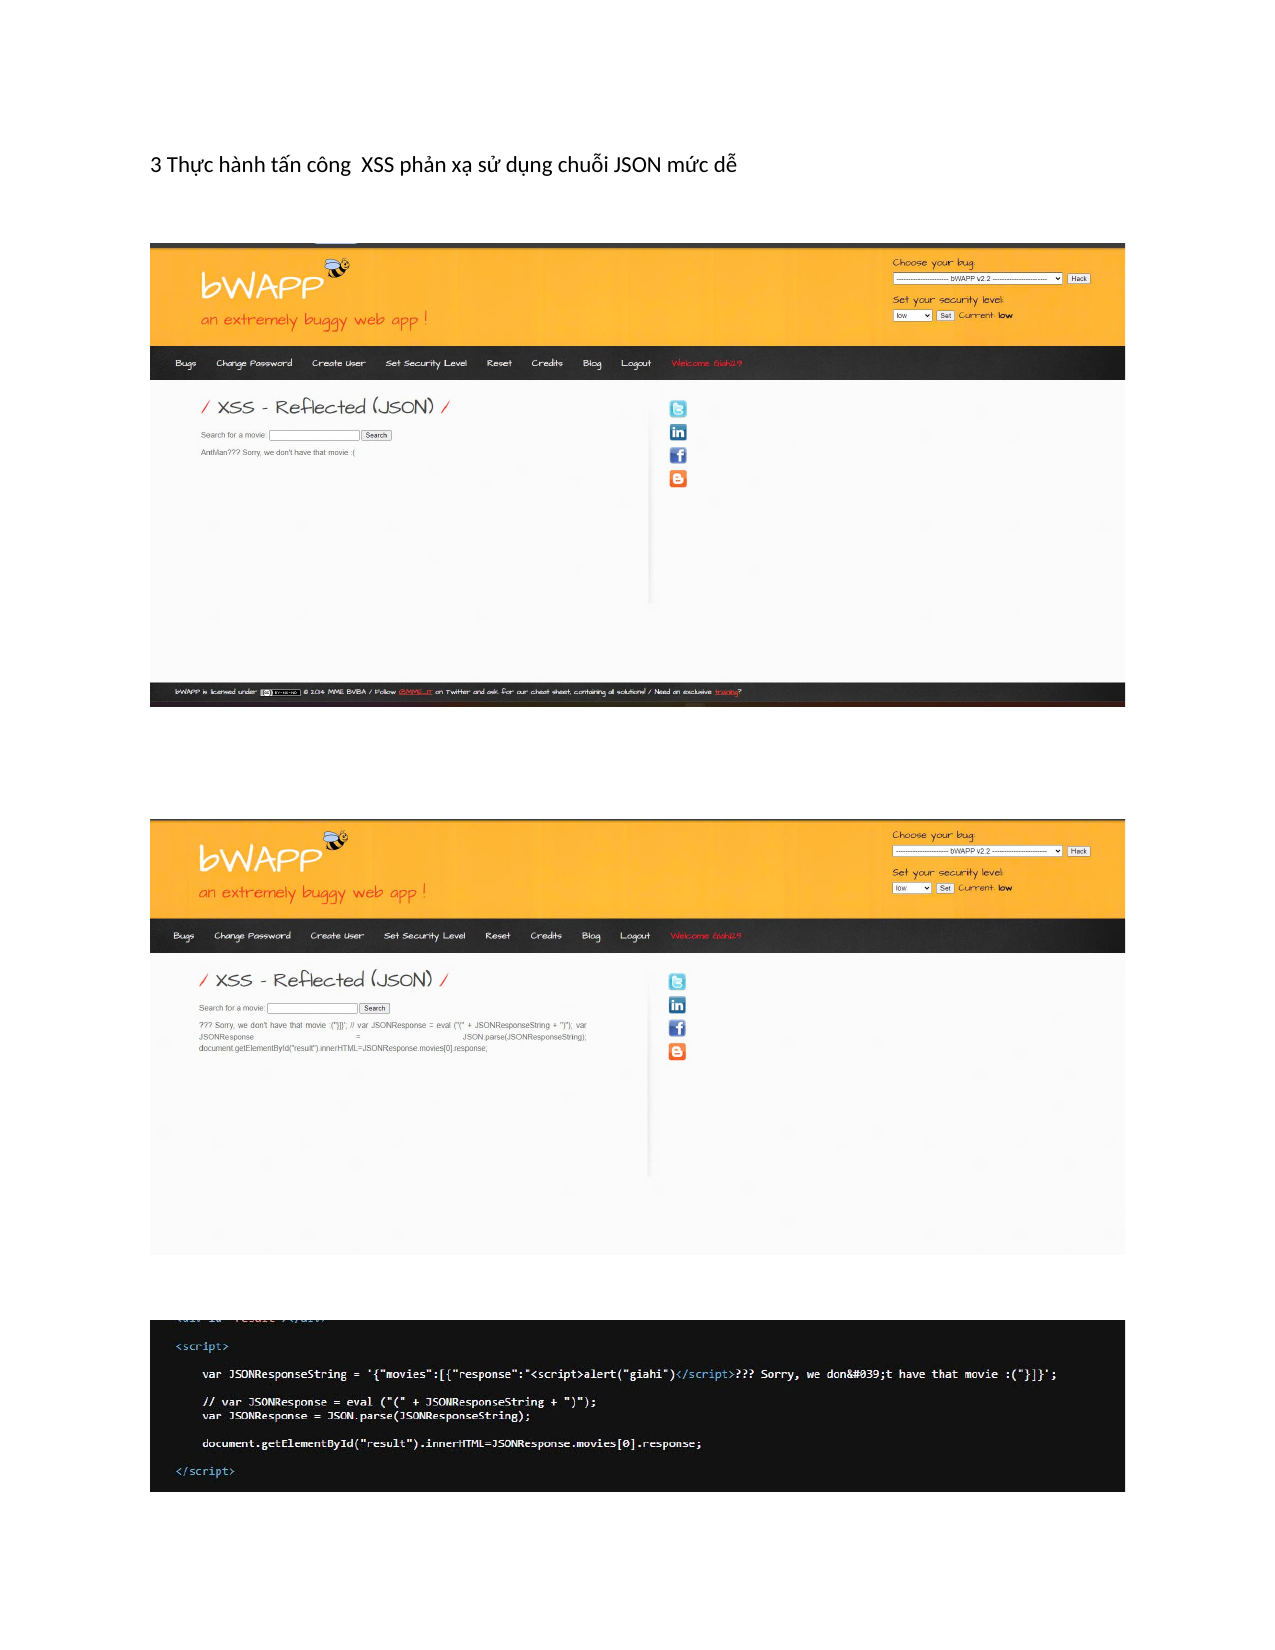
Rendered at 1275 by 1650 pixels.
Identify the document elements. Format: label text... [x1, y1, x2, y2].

text 3 Thực hành tấn công XSS phản xạ sử dụng chuỗi JSON mức dễ [150, 150, 1125, 178]
picture [150, 819, 1125, 1255]
picture [150, 243, 1125, 707]
picture [150, 1320, 1125, 1492]
